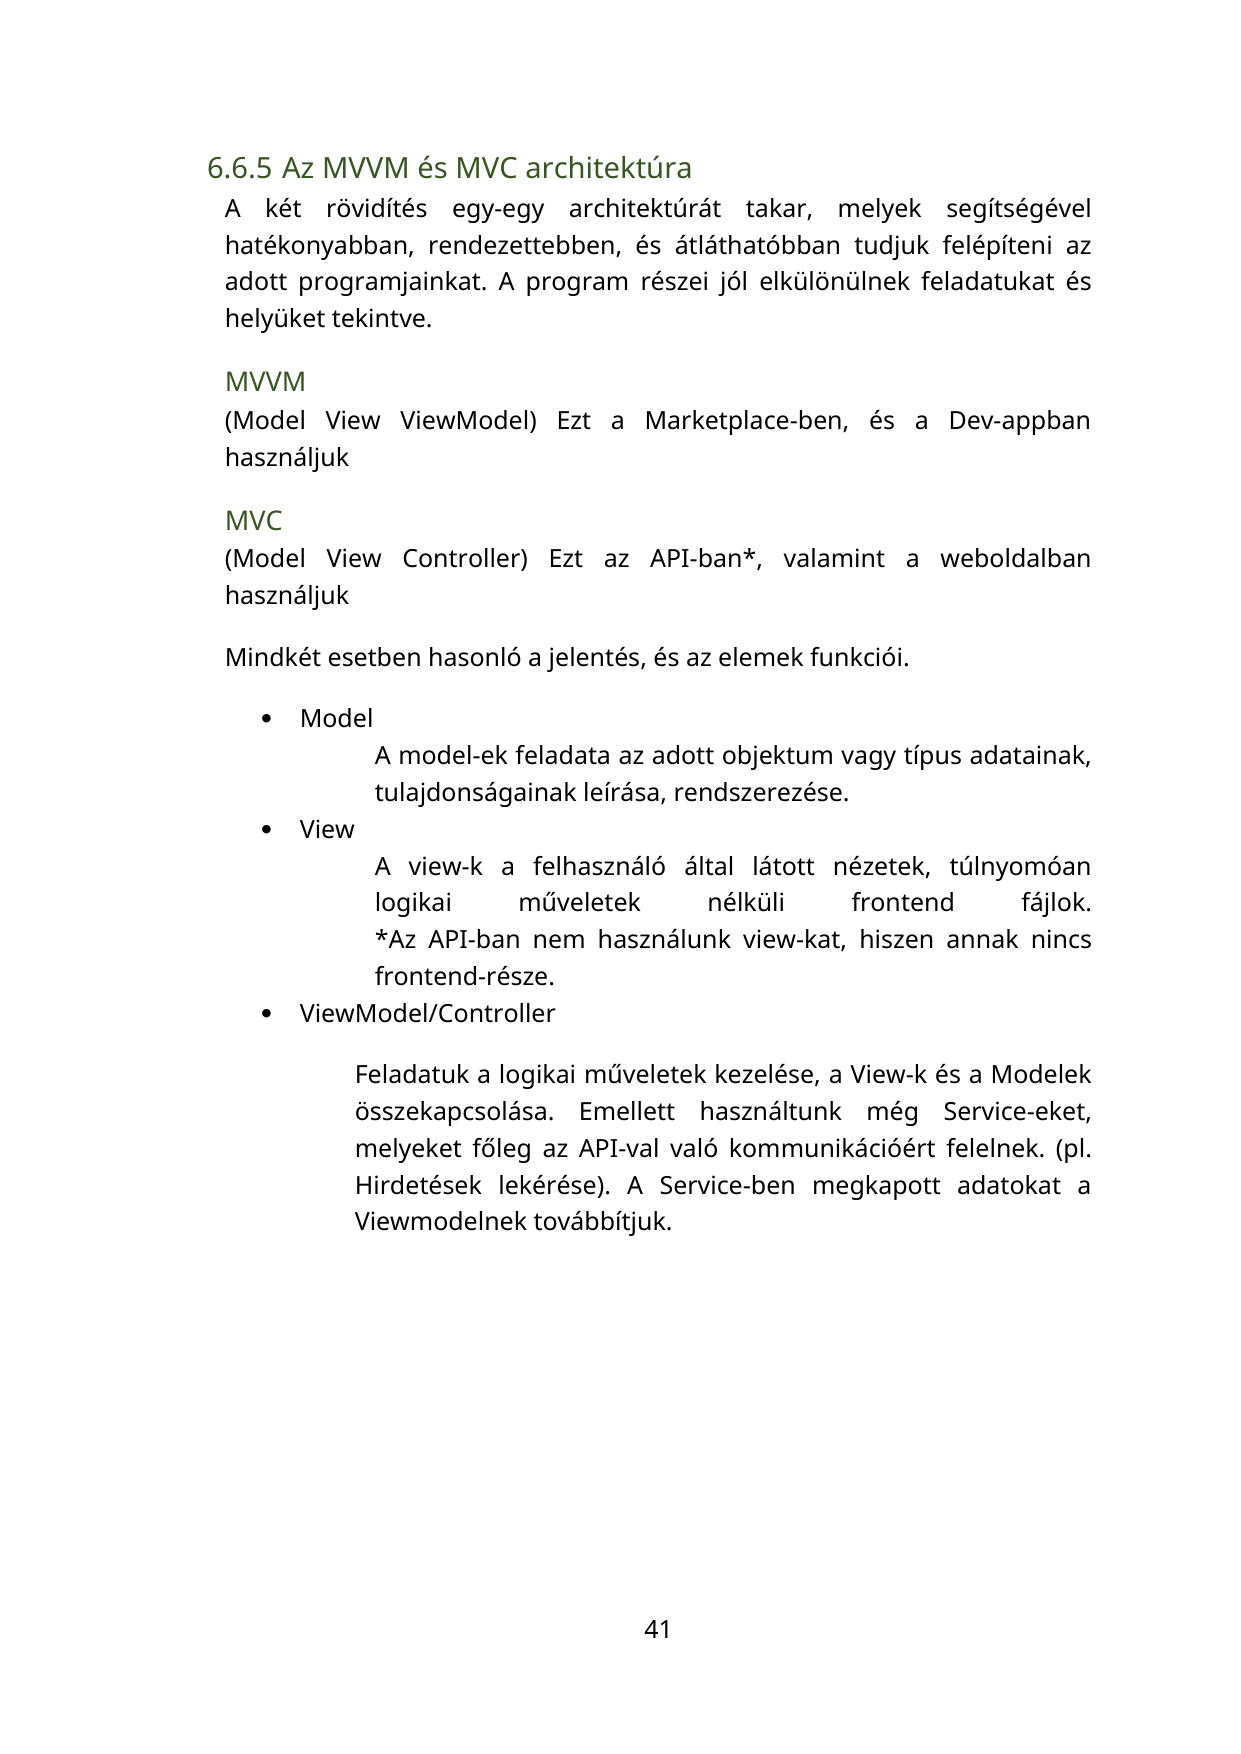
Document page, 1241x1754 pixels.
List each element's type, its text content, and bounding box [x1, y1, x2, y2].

list A model-ek feladata az adott objektum vagy típus adatainak, tulajdonságainak leírása, rendszerezése. [374, 738, 1092, 809]
text A két rövidítés egy-egy architektúrát takar, melyek segítségével hatékonyabban, rendezettebben, és átláthatóbban tudjuk felépíteni az adott programjainkat. A program részei jól elkülönülnek feladatukat és helyüket tekintve. [224, 191, 1092, 335]
list ViewModel/Controller [262, 995, 1092, 1029]
list View [262, 811, 1092, 845]
text Feladatuk a logikai műveletek kezelése, a View-k és a Modelek összekapcsolása. Emellett használtunk még Service-eket, melyeket főleg az API-val való kommunikációért felelnek. (pl. Hirdetések lekérése). A Service-ben megkapott adatokat a Viewmodelnek továbbítjuk. [354, 1057, 1092, 1238]
list A view-k a felhasználó által látott nézetek, túlnyomóan logikai műveletek nélküli frontend fájlok. *Az API-ban nem használunk view-kat, hiszen annak nincs frontend-része. [374, 848, 1092, 992]
text Mindkét esetben hasonló a jelentés, és az elemek funkciói. [224, 639, 1092, 673]
subtitle Az MVVM és MVC architektúra [207, 148, 1092, 187]
text (Model View ViewModel) Ezt a Marketplace-ben, és a Dev-appban használjuk [224, 402, 1092, 473]
text (Model View Controller) Ezt az API-ban*, valamint a weboldalban használjuk [224, 541, 1092, 612]
subtitle MVC [224, 501, 1092, 538]
list Model [262, 701, 1092, 735]
subtitle MVVM [224, 363, 1092, 399]
